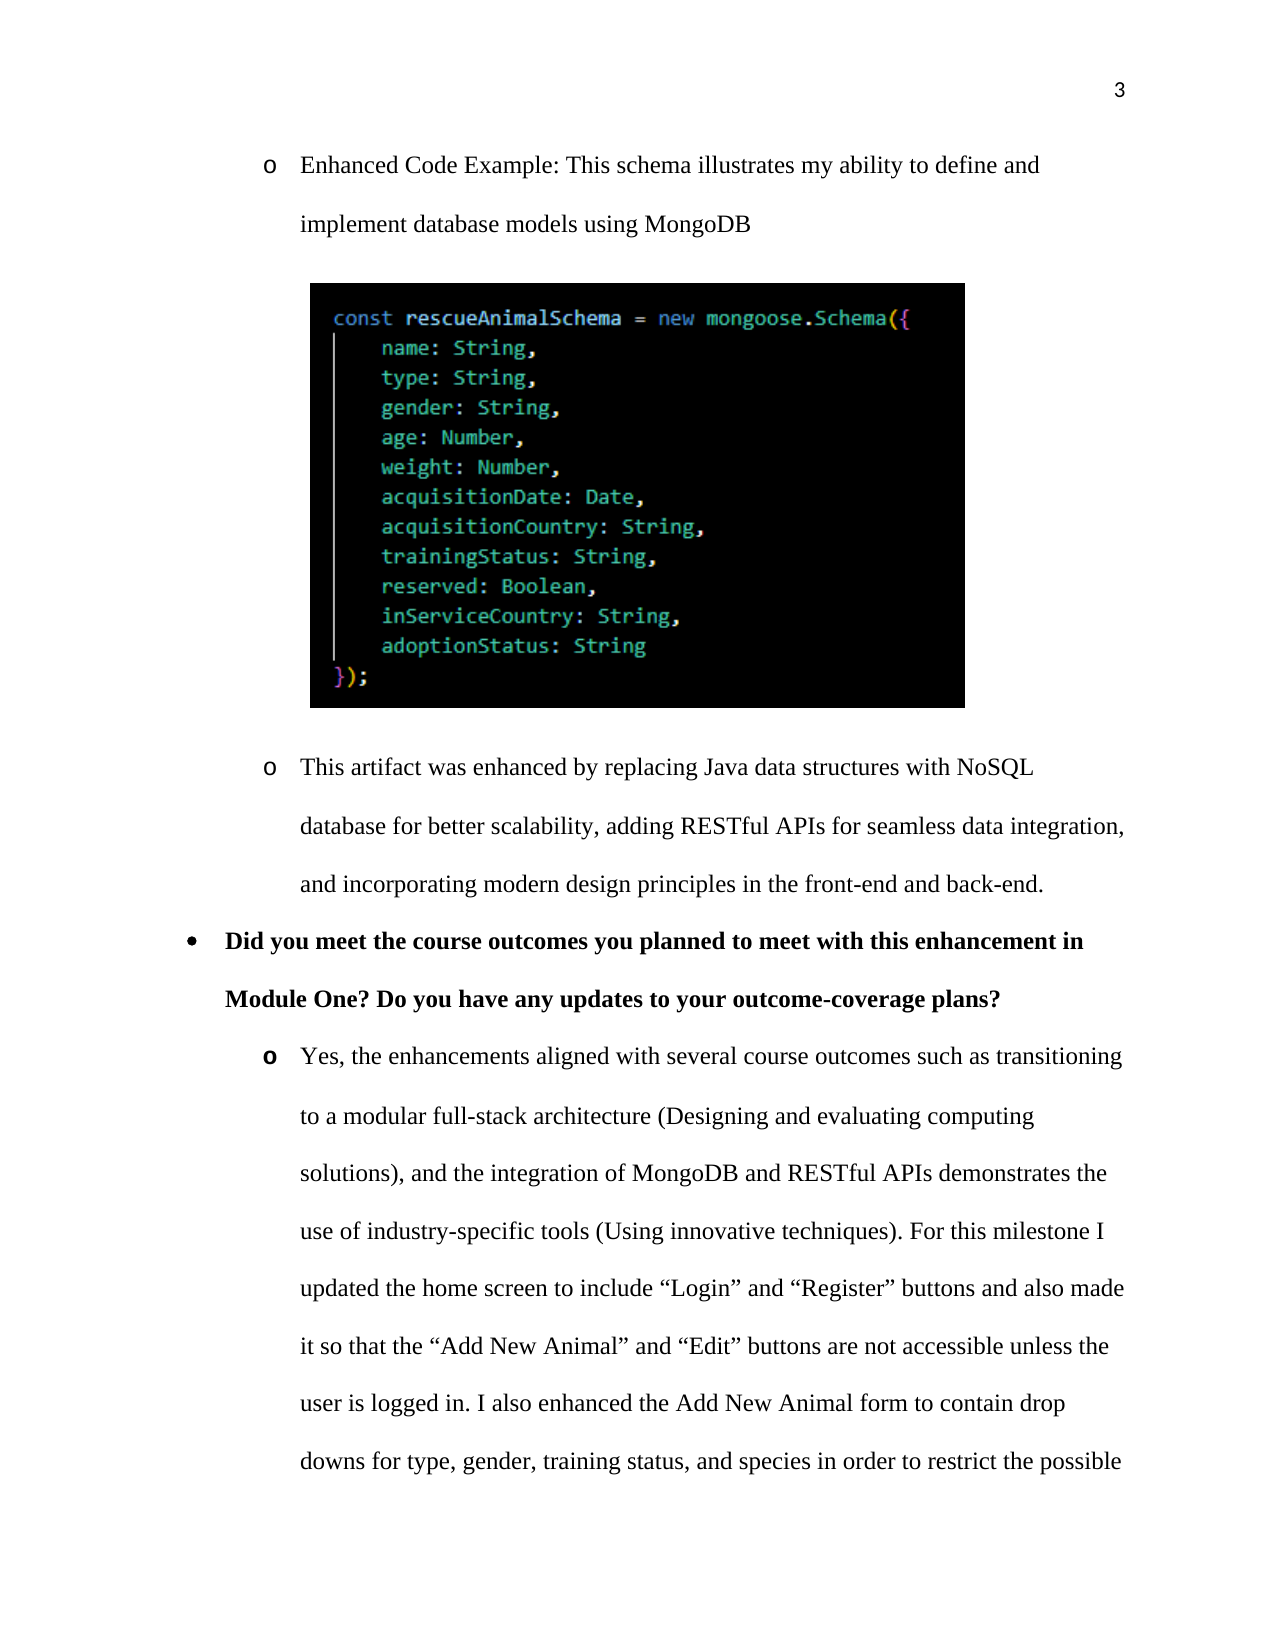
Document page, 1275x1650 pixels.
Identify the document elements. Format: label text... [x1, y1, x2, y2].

picture [310, 283, 965, 708]
list This artifact was enhanced by replacing Java data structures with NoSQL database for better scalability, adding RESTful APIs for seamless data integration, and incorporating modern design principles in the front-end and back-end. [262, 752, 1125, 898]
list Enhanced Code Example: This schema illustrates my ability to define and implement database models using MongoDB [262, 150, 1125, 238]
list Did you meet the course outcomes you planned to meet with this enhancement in Module One? Do you have any updates to your outcome-coverage plans? [187, 926, 1125, 1013]
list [262, 1041, 1125, 1475]
